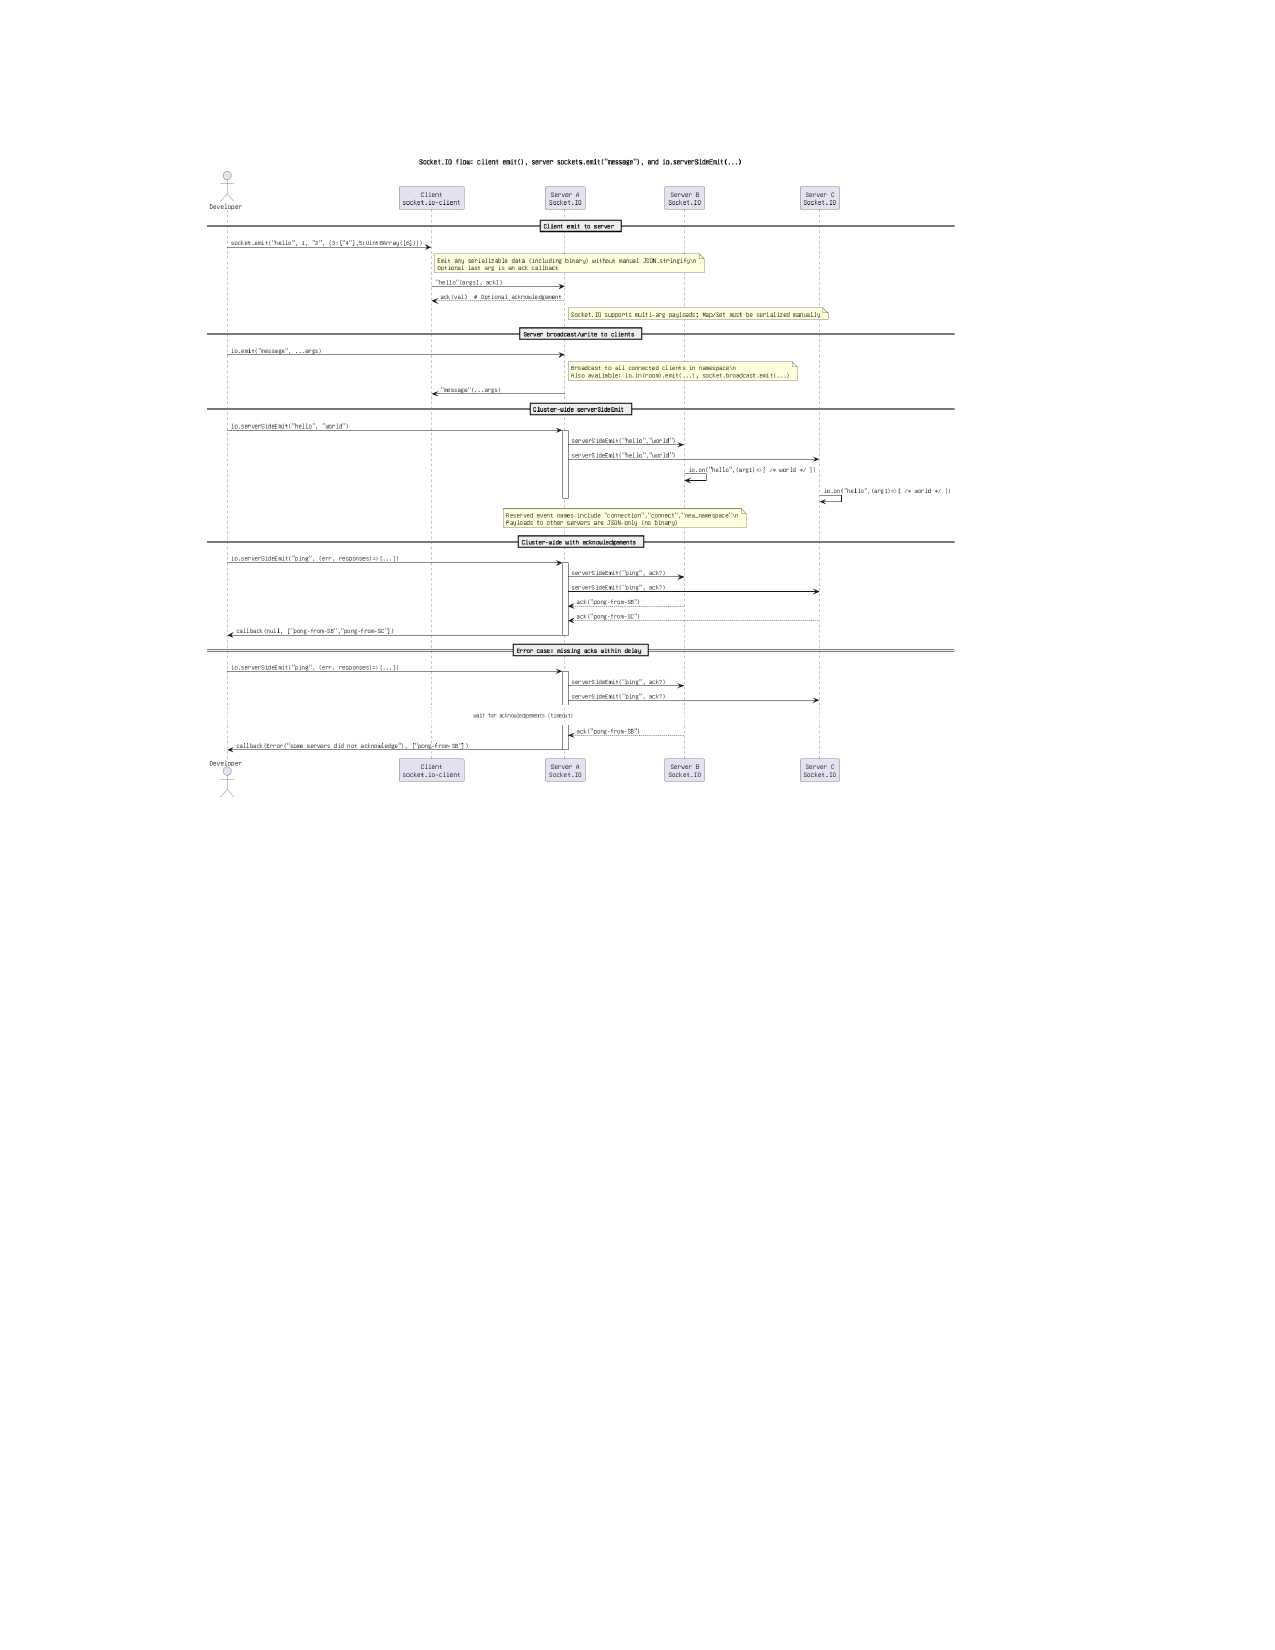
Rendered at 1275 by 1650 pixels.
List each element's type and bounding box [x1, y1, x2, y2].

picture [206, 150, 957, 799]
